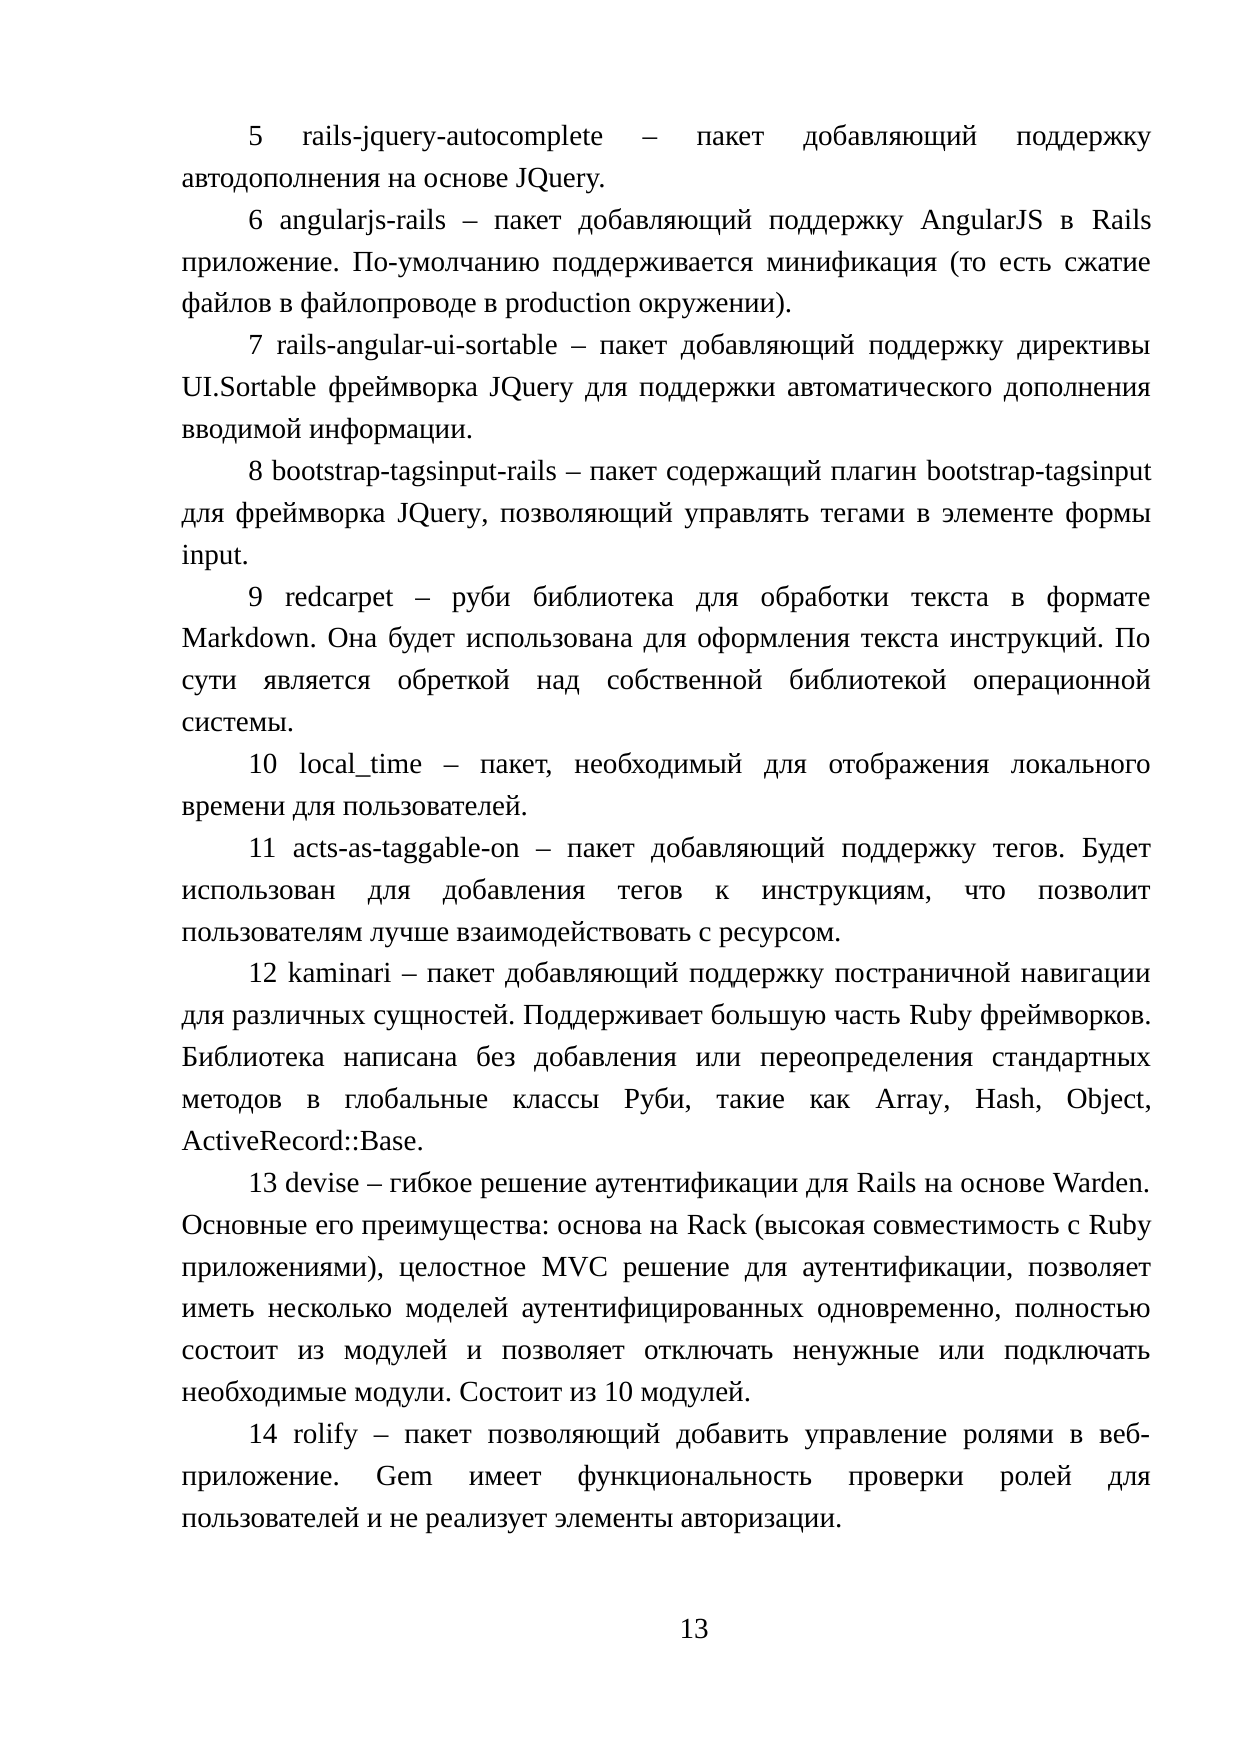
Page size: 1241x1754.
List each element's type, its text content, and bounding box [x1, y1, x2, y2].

text 6 angularjs-rails – пакет добавляющий поддержку AngularJS в Rails приложение. По-умолчанию поддерживается минификация (то есть сжатие файлов в файлопроводе в production окружении). [181, 202, 1152, 319]
text 10 local_time – пакет, необходимый для отображения локального времени для пользователей. [181, 746, 1152, 822]
text 11 acts-as-taggable-on – пакет добавляющий поддержку тегов. Будет использован для добавления тегов к инструкциям, что позволит пользователям лучше взаимодействовать с ресурсом. [181, 830, 1152, 947]
text 12 kaminari – пакет добавляющий поддержку постраничной навигации для различных сущностей. Поддерживает большую часть Ruby фреймворков. Библиотека написана без добавления или переопределения стандартных методов в глобальные классы Руби, такие как Array, Hash, Object, ActiveRecord::Base. [181, 956, 1152, 1157]
text 14 rolify – пакет позволяющий добавить управление ролями в веб-приложение. Gem имеет функциональность проверки ролей для пользователей и не реализует элементы авторизации. [181, 1416, 1152, 1533]
text 9 redcarpet – руби библиотека для обработки текста в формате Markdown. Она будет использована для оформления текста инструкций. По сути является обреткой над собственной библиотекой операционной системы. [181, 579, 1152, 738]
text 5 rails-jquery-autocomplete – пакет добавляющий поддержку автодополнения на основе JQuery. [181, 118, 1152, 193]
text 8 bootstrap-tagsinput-rails – пакет содержащий плагин bootstrap-tagsinput для фреймворка JQuery, позволяющий управлять тегами в элементе формы input. [181, 453, 1152, 570]
text 7 rails-angular-ui-sortable – пакет добавляющий поддержку директивы UI.Sortable фреймворка JQuery для поддержки автоматического дополнения вводимой информации. [181, 327, 1152, 445]
text 13 devise – гибкое решение аутентификации для Rails на основе Warden. Основные его преимущества: основа на Rack (высокая совместимость с Ruby приложениями), целостное MVC решение для аутентификации, позволяет иметь несколько моделей аутентифицированных одновременно, полностью состоит из модулей и позволяет отключать ненужные или подключать необходимые модули. Состоит из 10 модулей. [181, 1165, 1152, 1408]
